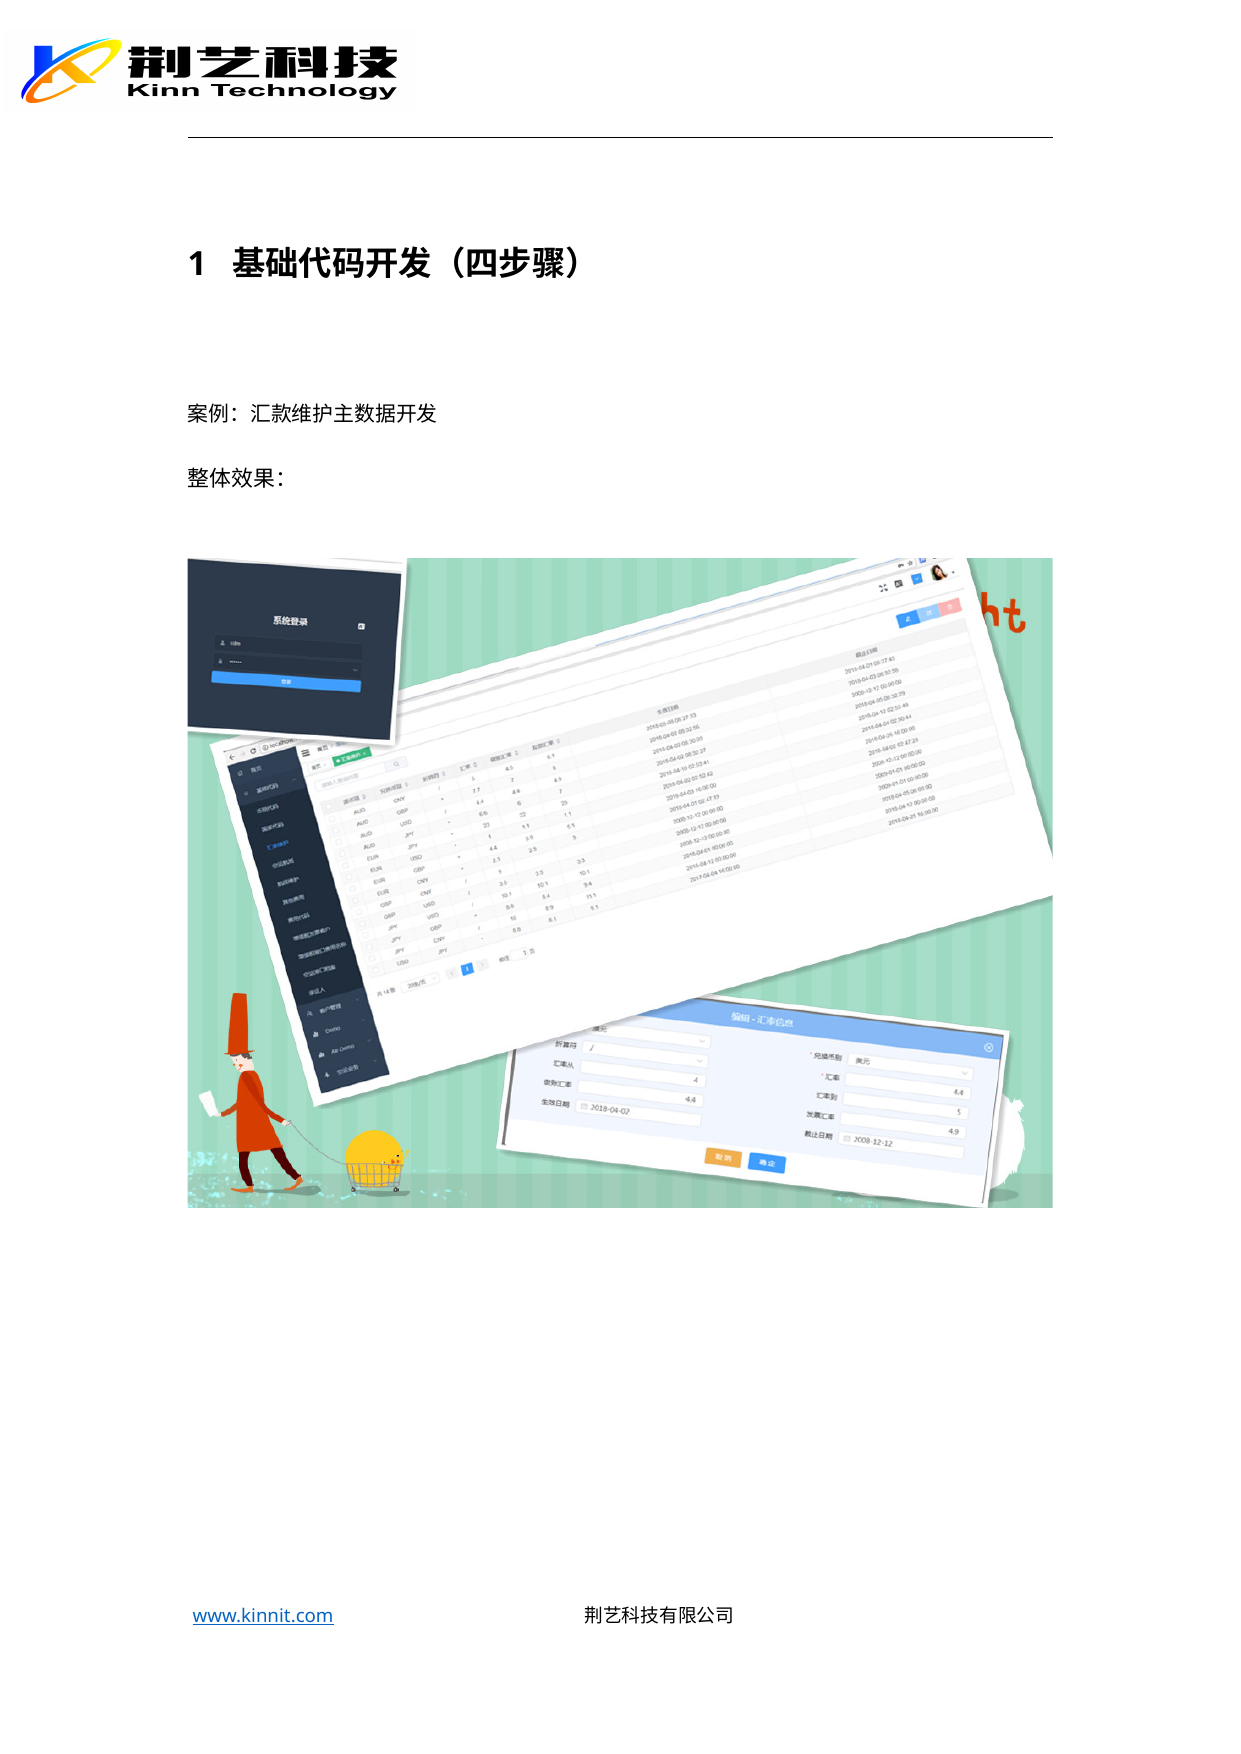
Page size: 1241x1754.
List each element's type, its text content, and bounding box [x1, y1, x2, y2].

picture [187, 558, 1053, 1208]
text 整体效果： [187, 461, 1053, 493]
subtitle 基础代码开发（四步骤） [187, 228, 1053, 293]
text 案例：汇款维护主数据开发 [187, 396, 1053, 428]
picture [2, 28, 416, 113]
